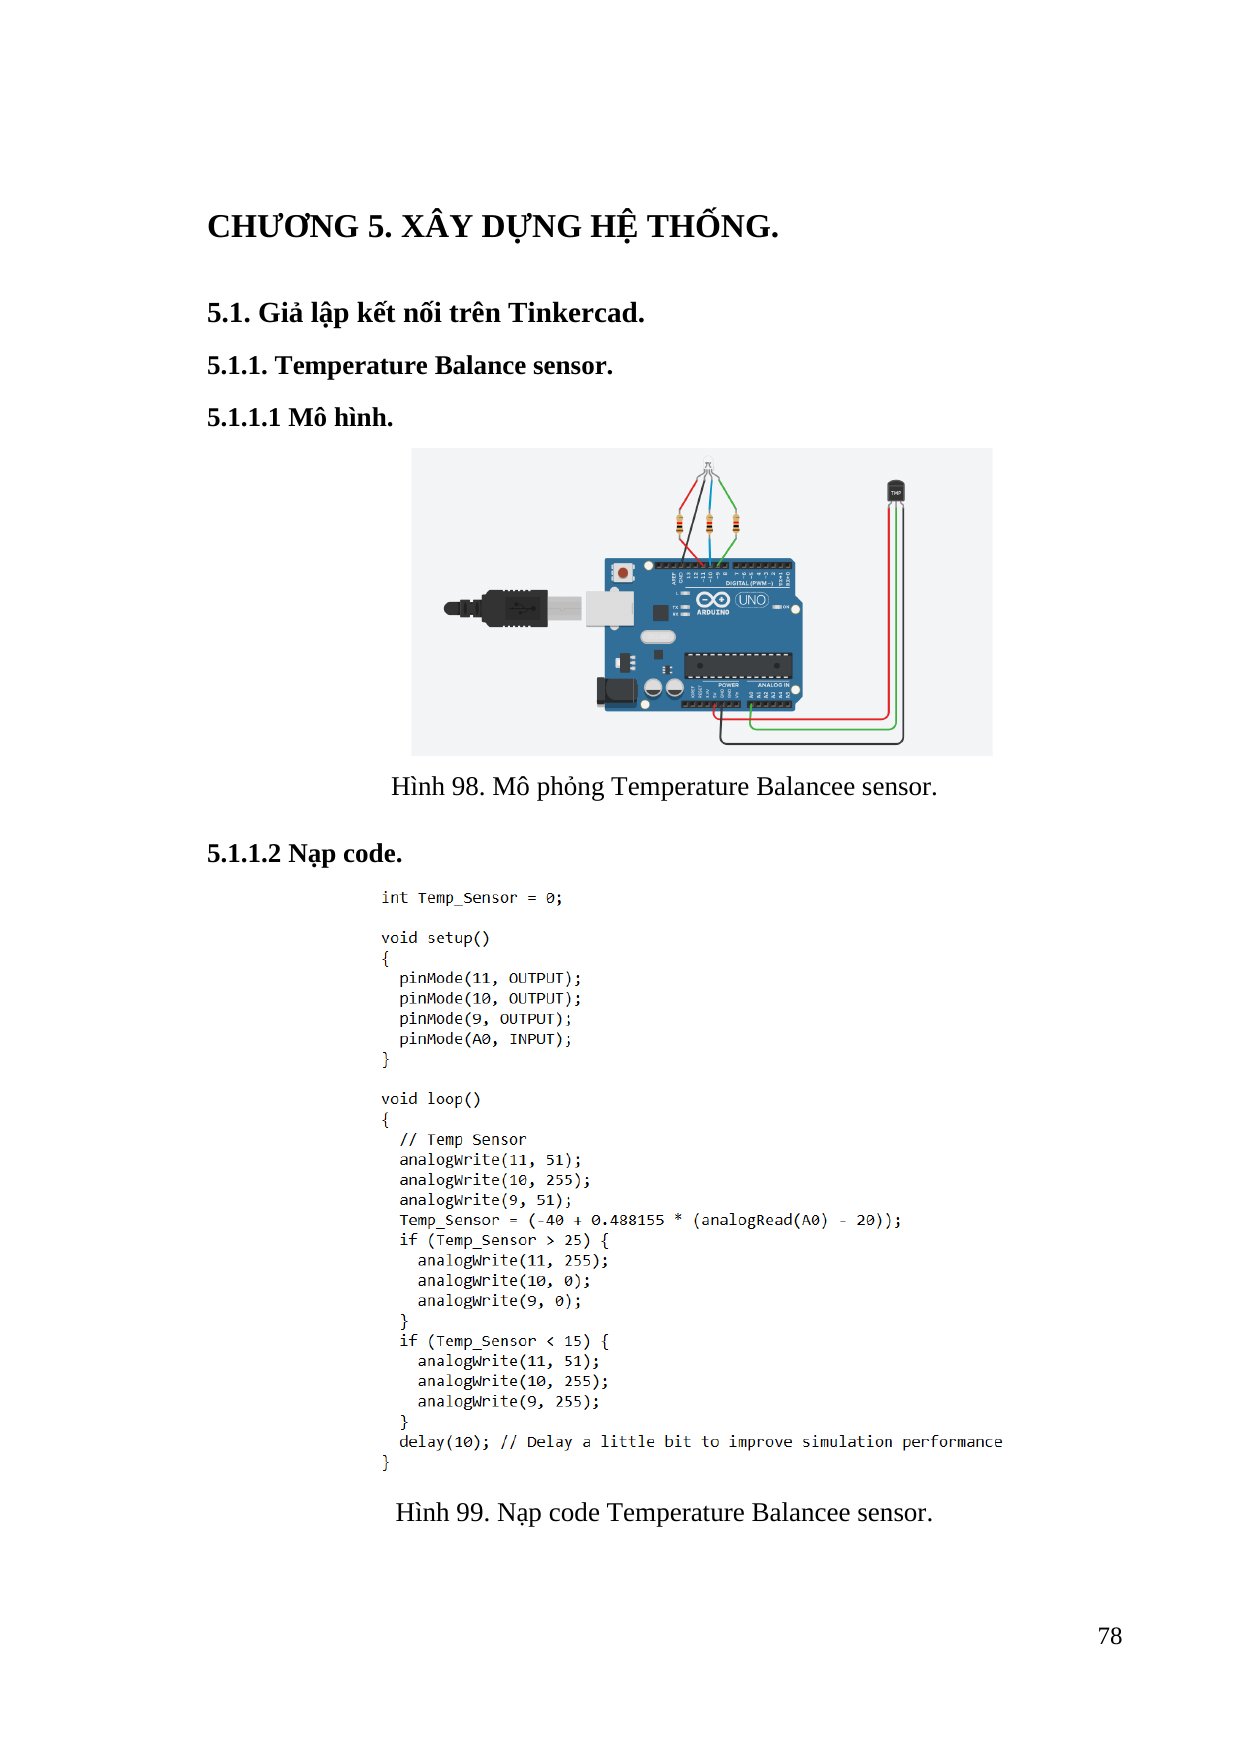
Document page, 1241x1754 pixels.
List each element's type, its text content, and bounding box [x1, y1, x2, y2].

subtitle 5.1. Giả lập kết nối trên Tinkercad. [207, 295, 1122, 329]
subtitle 5.1.1. Temperature Balance sensor. [207, 349, 1122, 381]
subtitle 5.1.1.1 Mô hình. [207, 401, 1122, 433]
picture [376, 884, 1028, 1483]
subtitle CHƯƠNG 5. XÂY DỰNG HỆ THỐNG. [207, 207, 1122, 245]
picture [411, 448, 993, 756]
subtitle 5.1.1.2 Nạp code. [207, 838, 1122, 869]
